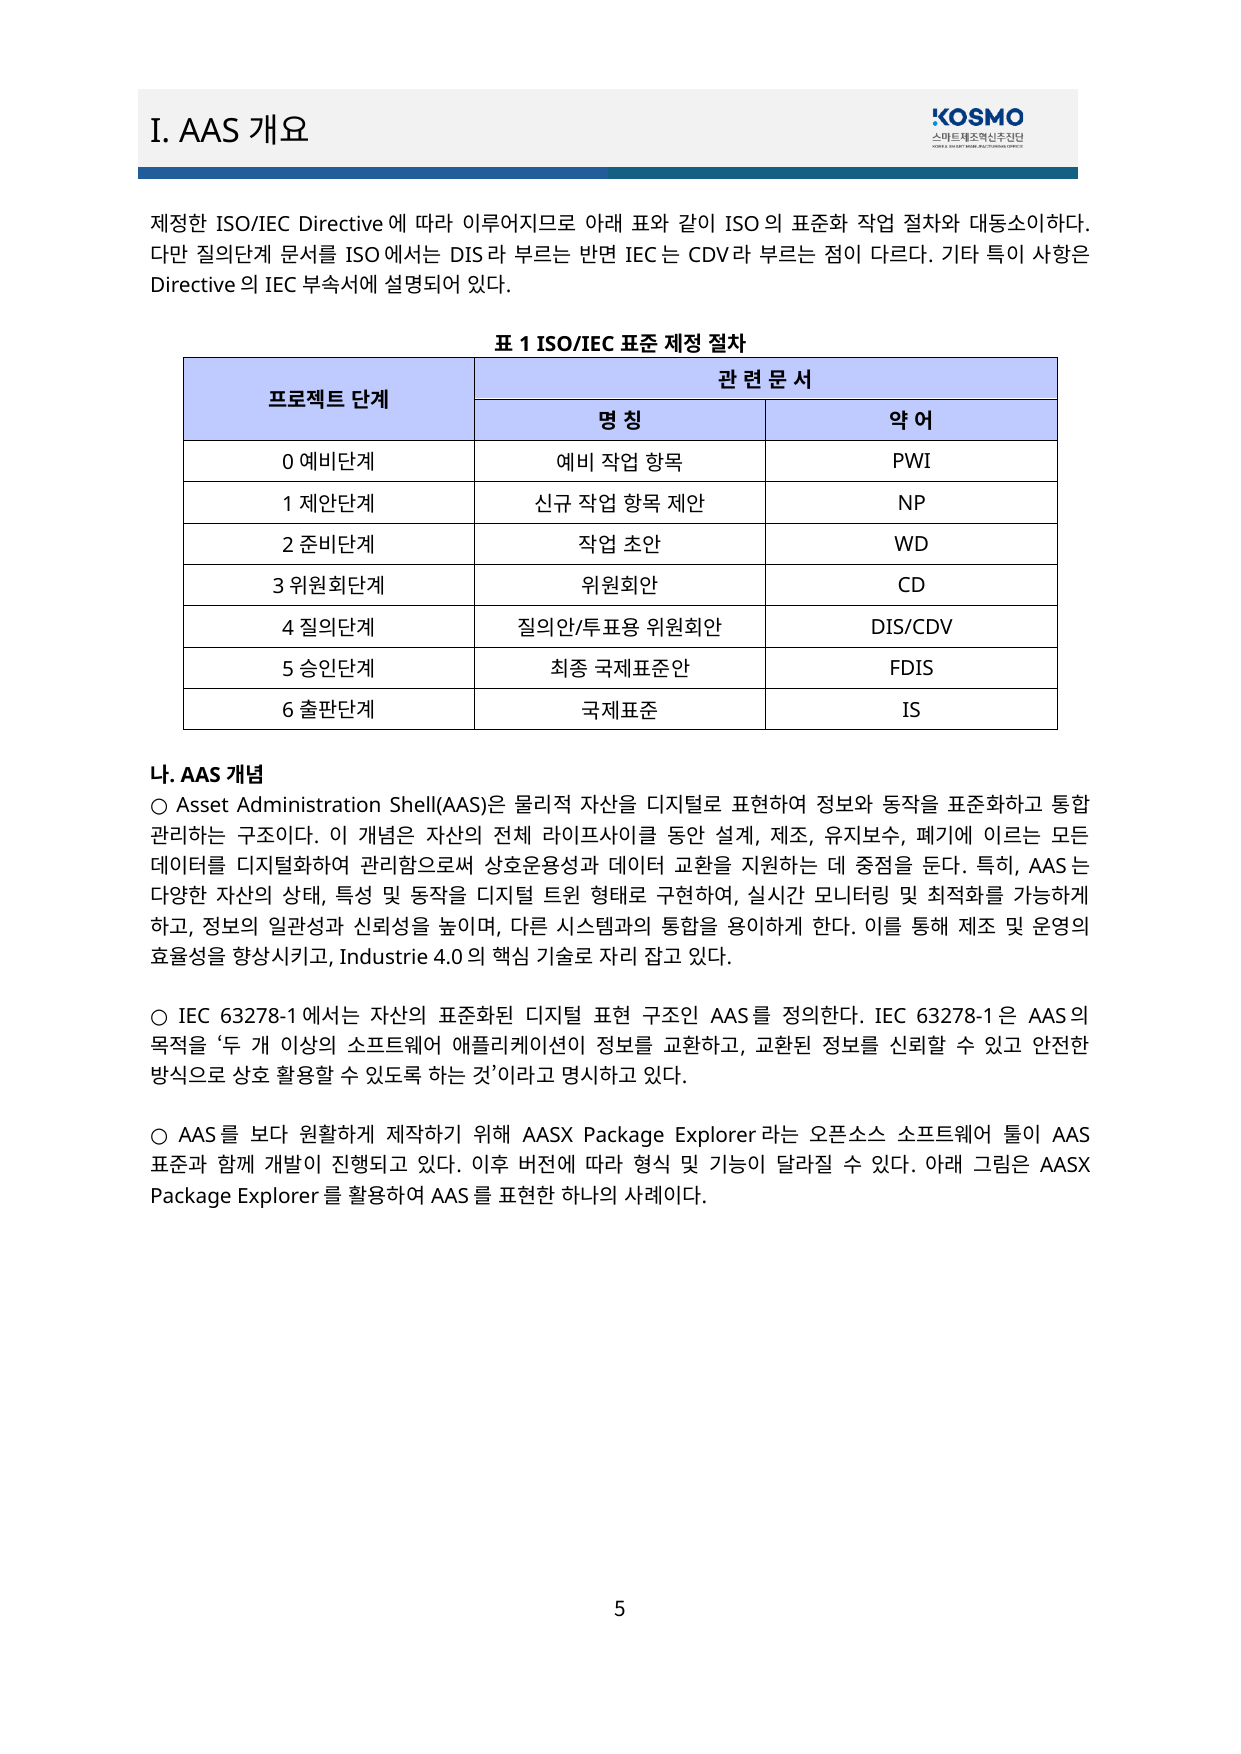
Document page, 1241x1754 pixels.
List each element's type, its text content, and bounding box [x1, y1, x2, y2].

table_cell PWI [766, 441, 1057, 481]
table_header 프로젝트 단계 [184, 358, 474, 440]
text ○ IEC 63278-1에서는 자산의 표준화된 디지털 표현 구조인 AAS를 정의한다. IEC 63278-1은 AAS의 목적을 ‘두 개 이상의 소프트웨어 애플리케이션이 정보를 교환하고, 교환된 정보를 신뢰할 수 있고 안전한 방식으로 상호 활용할 수 있도록 하는 것’이라고 명시하고 있다. [150, 999, 1090, 1090]
table_cell 4 질의단계 [184, 606, 474, 647]
table_cell CD [766, 565, 1057, 605]
table_cell 신규 작업 항목 제안 [475, 482, 765, 523]
table_cell FDIS [766, 648, 1057, 688]
table_cell 예비 작업 항목 [475, 441, 765, 481]
table_cell 2 준비단계 [184, 524, 474, 564]
picture [932, 108, 1024, 148]
table_cell 질의안/투표용 위원회안 [475, 606, 765, 647]
table_header 관 련 문 서 [475, 358, 1057, 398]
table_cell IS [766, 689, 1057, 729]
table_cell NP [766, 482, 1057, 523]
table_cell DIS/CDV [766, 606, 1057, 647]
table_cell 1 제안단계 [184, 482, 474, 523]
table_cell 명 칭 [475, 400, 765, 440]
text ○ AAS를 보다 원활하게 제작하기 위해 AASX Package Explorer라는 오픈소스 소프트웨어 툴이 AAS 표준과 함께 개발이 진행되고 있다. 이후 버전에 따라 형식 및 기능이 달라질 수 있다. 아래 그림은 AASX Package Explorer를 활용하여 AAS를 표현한 하나의 사례이다. [150, 1118, 1090, 1209]
text ○ Asset Administration Shell(AAS)은 물리적 자산을 디지털로 표현하여 정보와 동작을 표준화하고 통합 관리하는 구조이다. 이 개념은 자산의 전체 라이프사이클 동안 설계, 제조, 유지보수, 폐기에 이르는 모든 데이터를 디지털화하여 관리함으로써 상호운용성과 데이터 교환을 지원하는 데 중점을 둔다. 특히, AAS는 다양한 자산의 상태, 특성 및 동작을 디지털 트윈 형태로 구현하여, 실시간 모니터링 및 최적화를 가능하게 하고, 정보의 일관성과 신뢰성을 높이며, 다른 시스템과의 통합을 용이하게 한다. 이를 통해 제조 및 운영의 효율성을 향상시키고, Industrie 4.0의 핵심 기술로 자리 잡고 있다. [150, 789, 1090, 971]
table_cell 작업 초안 [475, 524, 765, 564]
table_cell 5 승인단계 [184, 648, 474, 688]
table_cell 6 출판단계 [184, 689, 474, 729]
table_cell WD [766, 524, 1057, 564]
table_cell 국제표준 [475, 689, 765, 729]
table_cell 최종 국제표준안 [475, 648, 765, 688]
table_cell 위원회안 [475, 565, 765, 605]
table_cell 3 위원회단계 [184, 565, 474, 605]
table_cell 0 예비단계 [184, 441, 474, 481]
text 나. AAS 개념 [150, 758, 1090, 789]
table_cell 약 어 [766, 400, 1057, 440]
